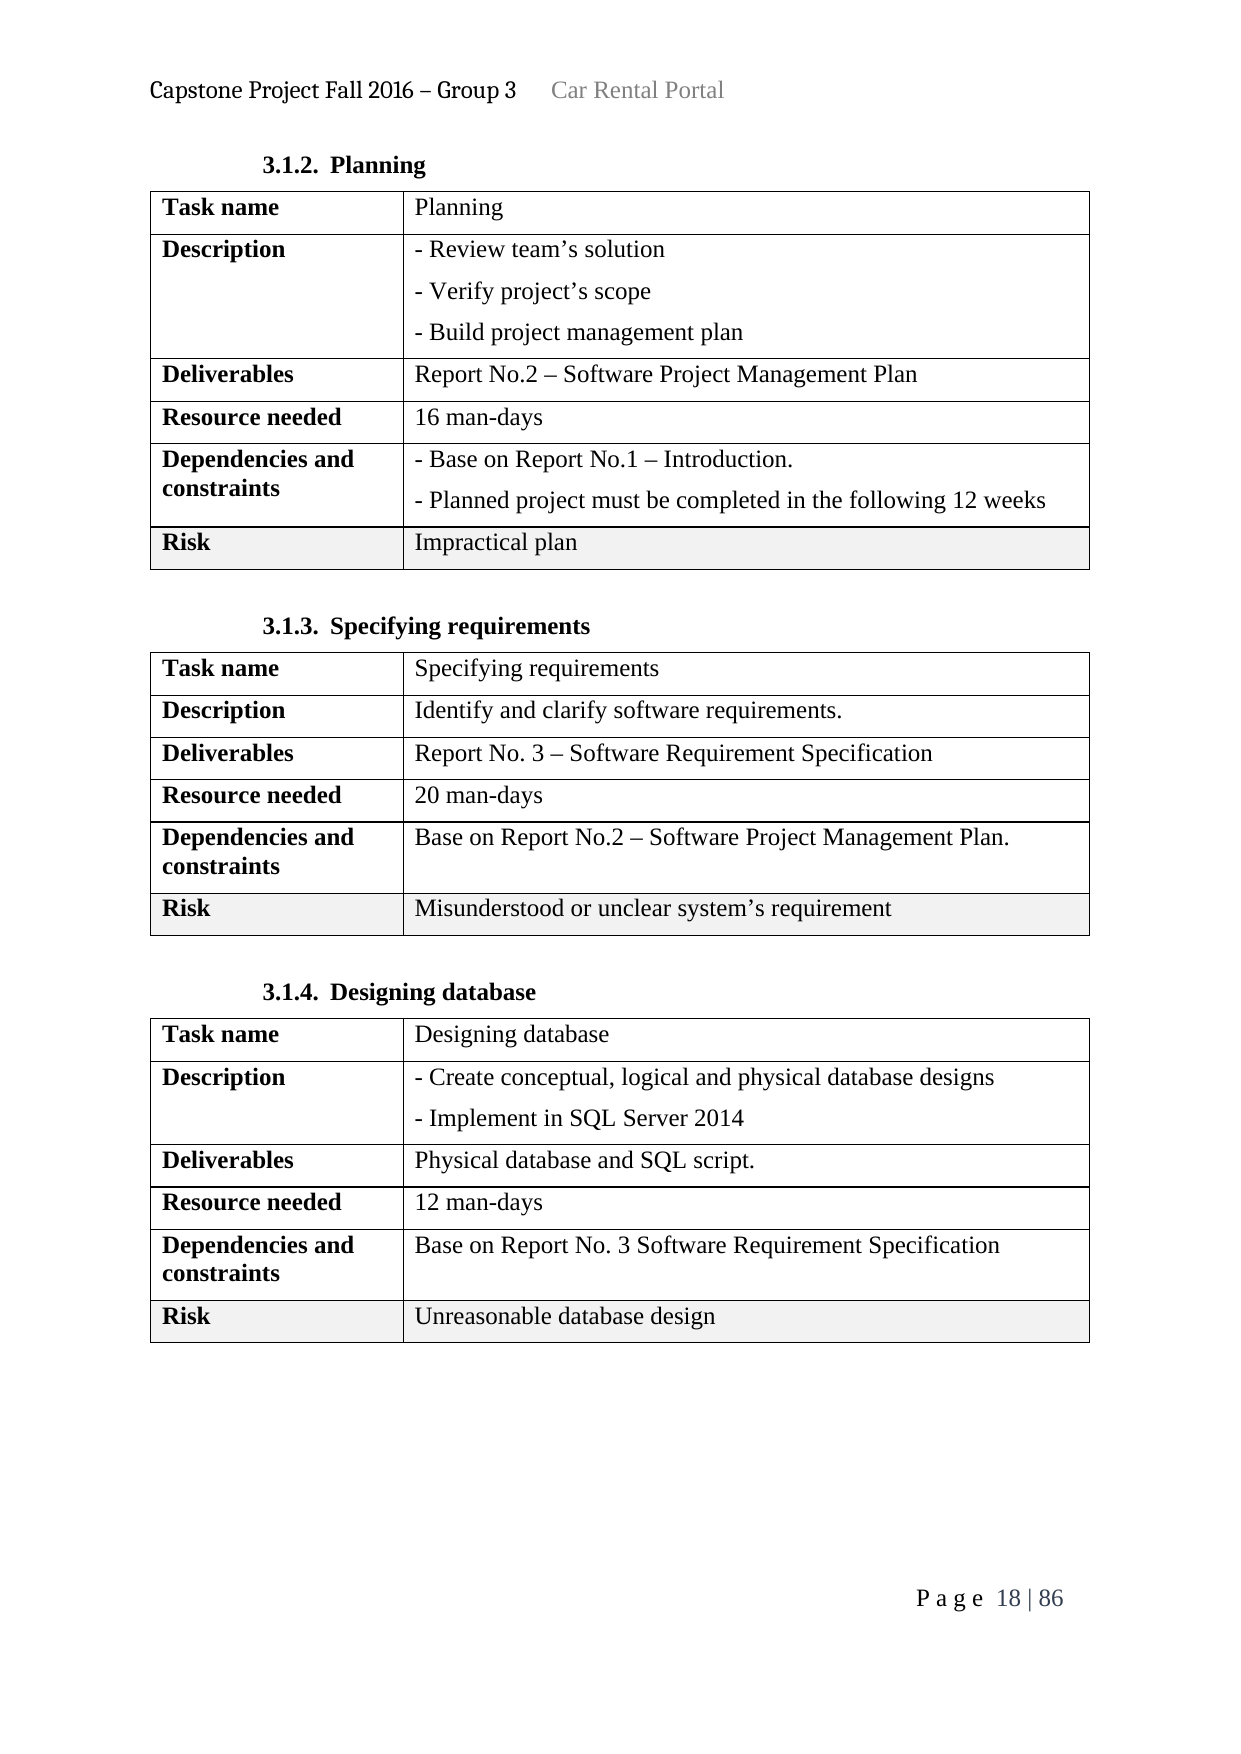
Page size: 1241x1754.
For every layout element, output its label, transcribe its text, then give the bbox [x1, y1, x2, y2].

table_cell Report No. 3 – Software Requirement Specification [404, 738, 1089, 779]
table_cell - Create conceptual, logical and physical database designs - Implement in SQL Server 2014 [404, 1062, 1089, 1144]
table_cell Identify and clarify software requirements. [404, 696, 1089, 737]
table_cell Unreasonable database design [404, 1301, 1089, 1342]
subtitle Specifying requirements [262, 611, 1090, 640]
table_cell Deliverables [151, 1145, 403, 1186]
table_cell 12 man-days [404, 1188, 1089, 1229]
table_cell Description [151, 1062, 403, 1144]
table_cell 16 man-days [404, 402, 1089, 443]
subtitle Designing database [262, 977, 1090, 1006]
table_cell Physical database and SQL script. [404, 1145, 1089, 1186]
table_header Designing database [404, 1019, 1089, 1061]
table_cell Description [151, 696, 403, 737]
table_cell Risk [151, 894, 403, 935]
table_header Planning [404, 192, 1089, 233]
subtitle Planning [262, 150, 1090, 179]
table_cell - Base on Report No.1 – Introduction. - Planned project must be completed in the following 12 weeks [404, 444, 1089, 526]
table_cell Report No.2 – Software Project Management Plan [404, 359, 1089, 401]
table_cell Impractical plan [404, 528, 1089, 569]
table_header Task name [151, 192, 403, 233]
table_cell Resource needed [151, 1188, 403, 1229]
table_cell Description [151, 235, 403, 358]
table_cell Deliverables [151, 359, 403, 401]
table_cell Risk [151, 528, 403, 569]
table_cell Misunderstood or unclear system’s requirement [404, 894, 1089, 935]
table_cell 20 man-days [404, 780, 1089, 821]
table_header Task name [151, 653, 403, 694]
table_cell Dependencies and constraints [151, 823, 403, 892]
table_header Specifying requirements [404, 653, 1089, 694]
table_cell Base on Report No. 3 Software Requirement Specification [404, 1230, 1089, 1300]
table_header Task name [151, 1019, 403, 1061]
table_cell Dependencies and constraints [151, 1230, 403, 1300]
table_cell Risk [151, 1301, 403, 1342]
table_cell Resource needed [151, 780, 403, 821]
table_cell Deliverables [151, 738, 403, 779]
table_cell - Review team’s solution - Verify project’s scope - Build project management plan [404, 235, 1089, 358]
table_cell Dependencies and constraints [151, 444, 403, 526]
table_cell Base on Report No.2 – Software Project Management Plan. [404, 823, 1089, 892]
table_cell Resource needed [151, 402, 403, 443]
